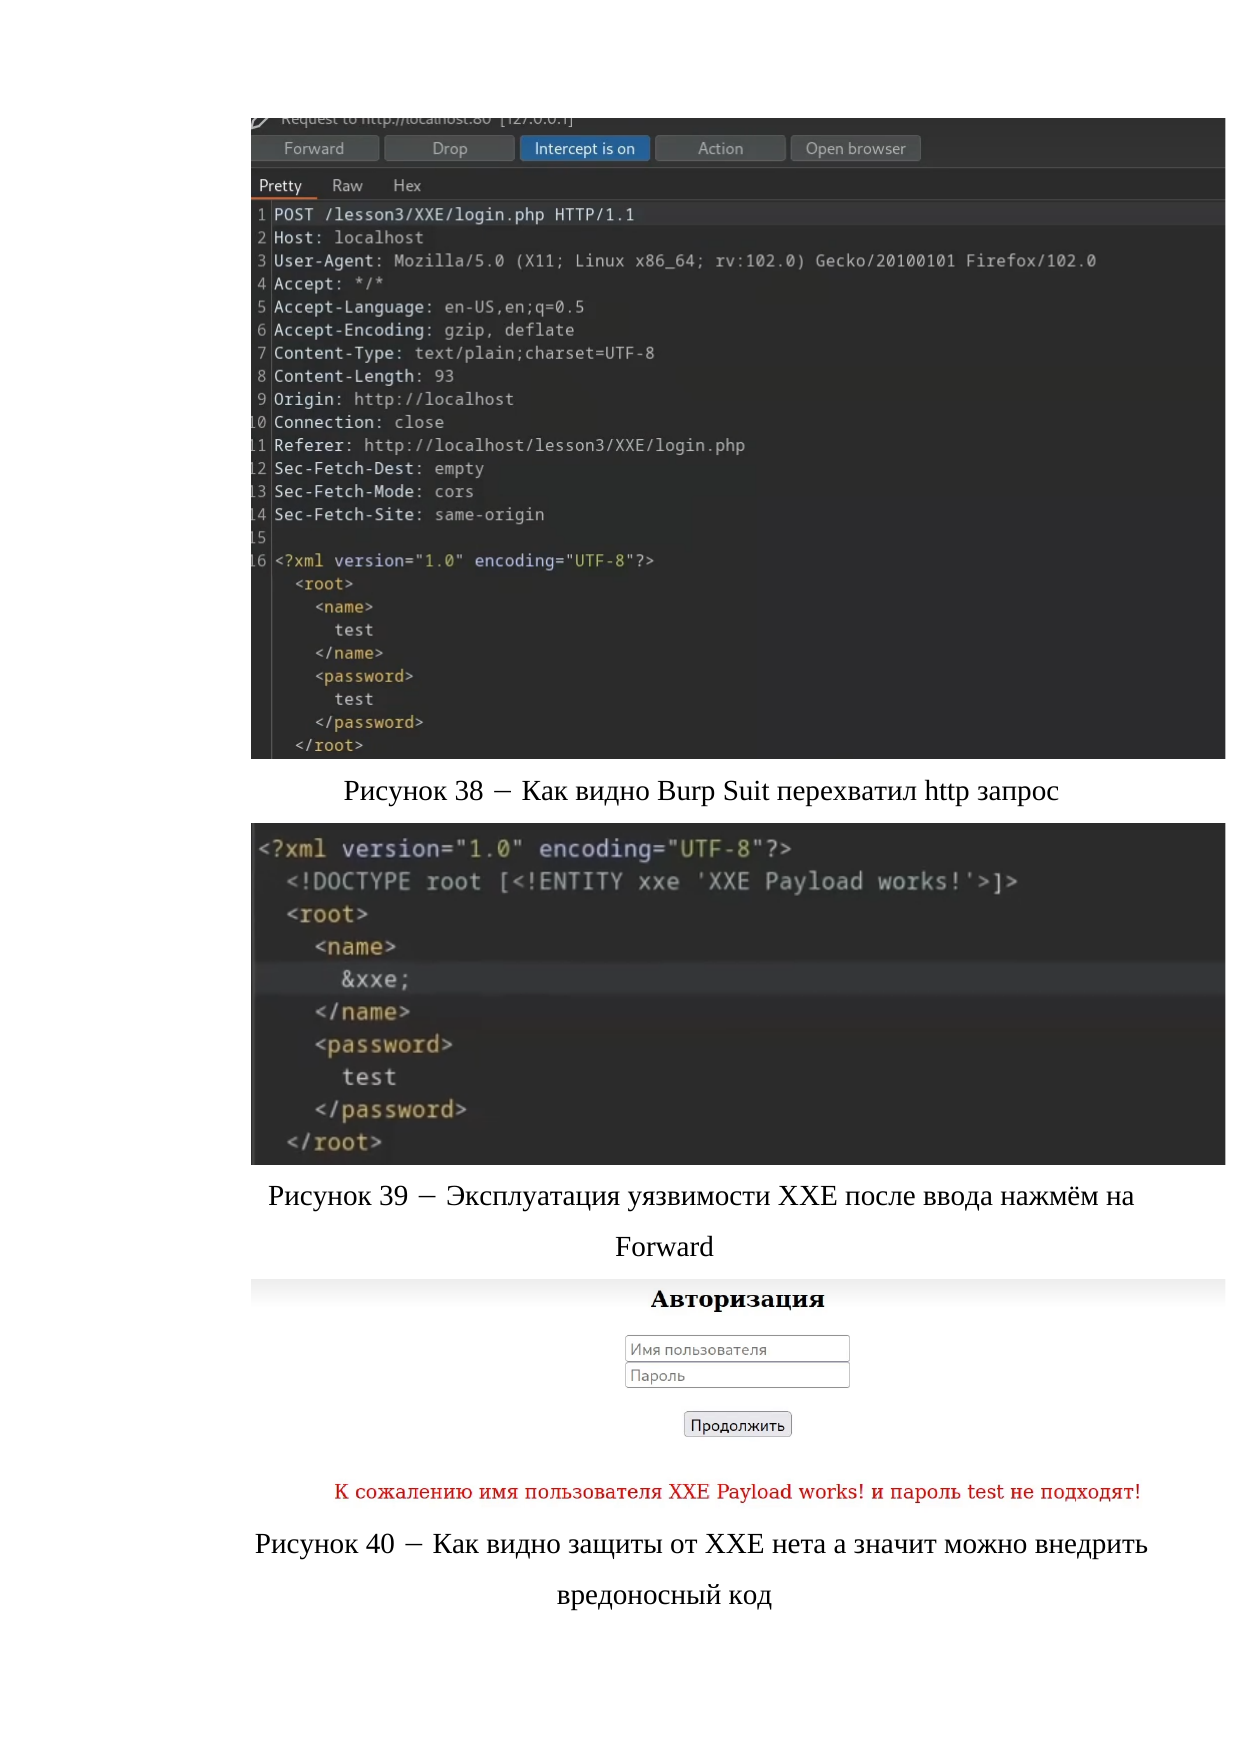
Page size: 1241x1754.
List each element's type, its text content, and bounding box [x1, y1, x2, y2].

text Рисунок 40 Как видно защиты от XXE нета а значит можно внедрить вредоносный код [177, 1527, 1152, 1611]
picture [251, 823, 1226, 1165]
picture [251, 1279, 1226, 1513]
text Рисунок 39 Эксплуатация уязвимости XXE после ввода нажмём на Forward [177, 1178, 1152, 1262]
text Рисунок 38 Как видно Burp Suit перехватил http запрос [177, 773, 1152, 807]
picture [251, 118, 1226, 759]
